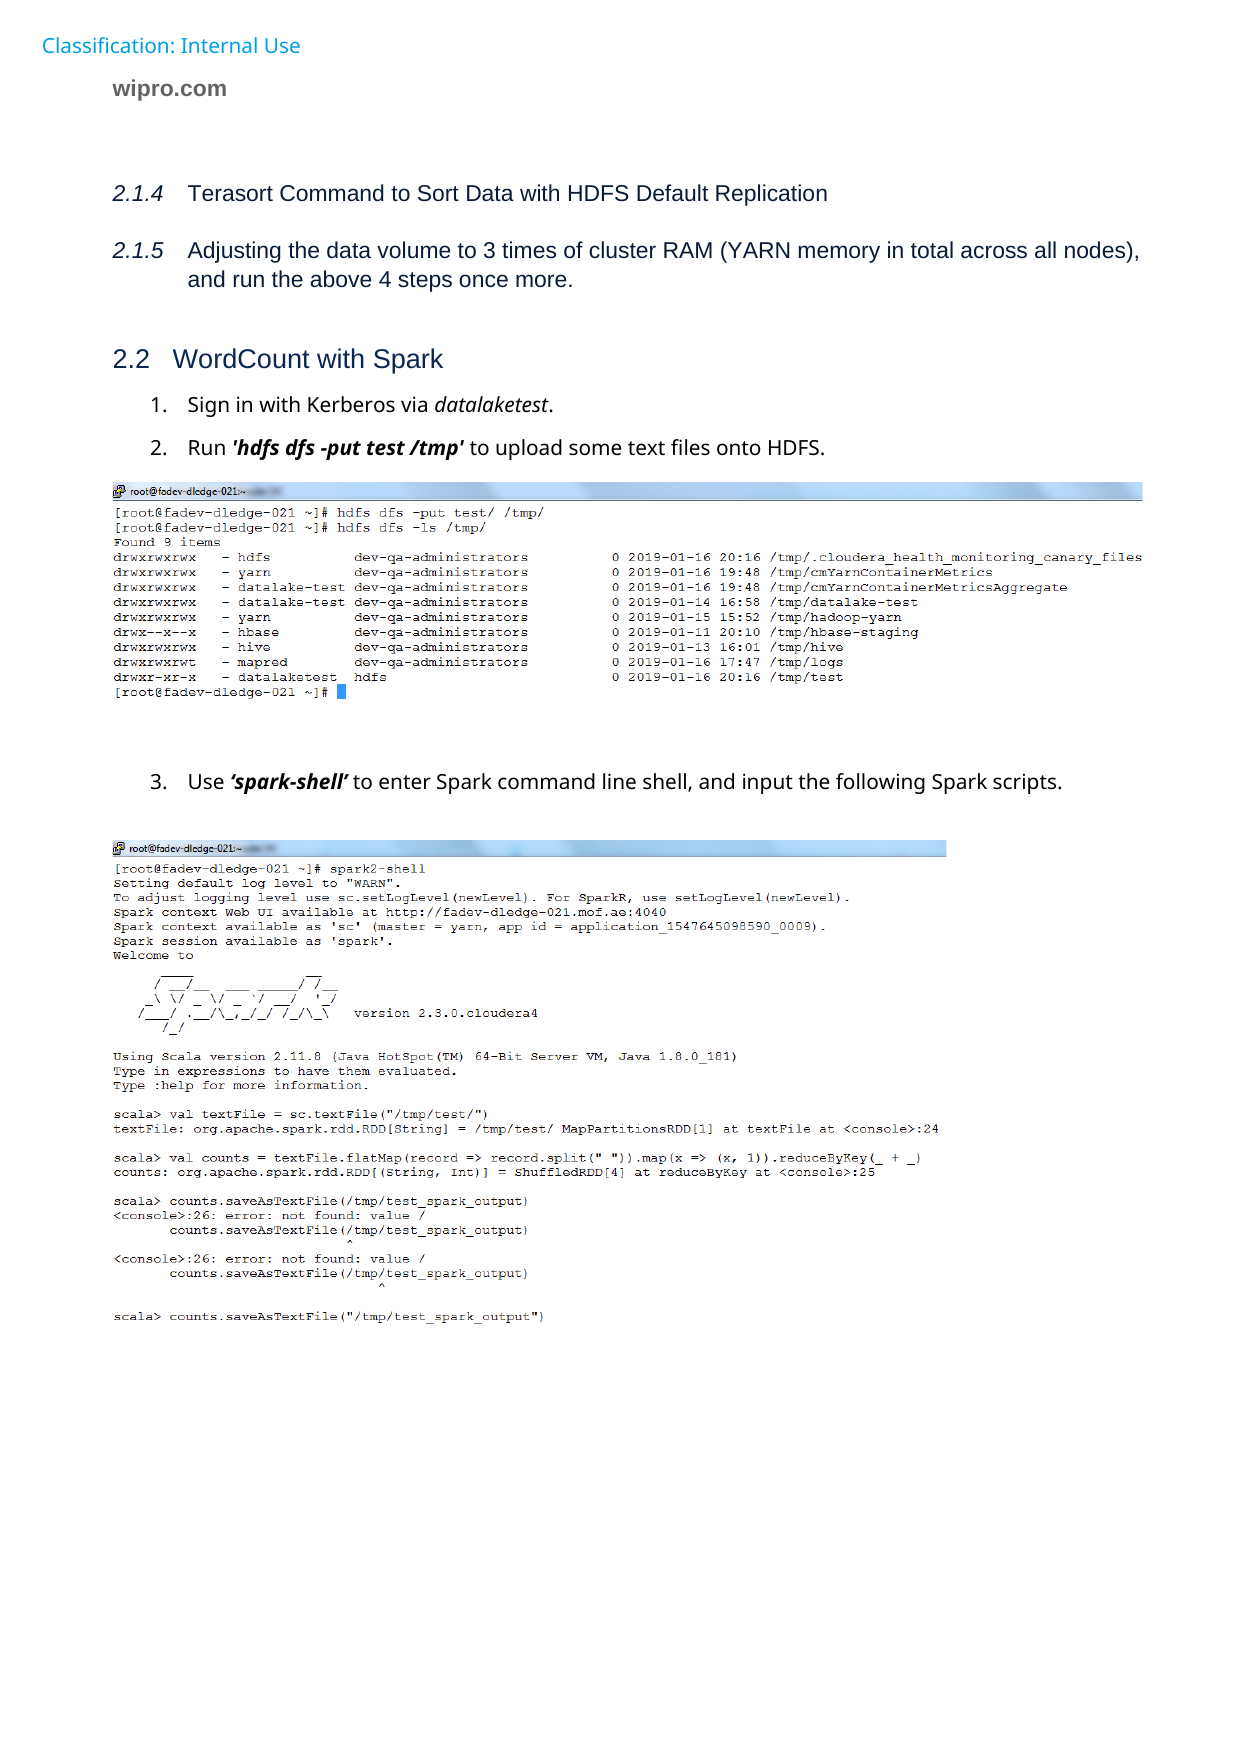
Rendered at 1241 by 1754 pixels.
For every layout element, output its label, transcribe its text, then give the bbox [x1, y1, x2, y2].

list Run 'hdfs dfs -put test /tmp' to upload some text files onto HDFS. [150, 433, 1143, 461]
list Use ‘spark-shell’ to enter Spark command line shell, and input the following Spark scripts. [150, 767, 1143, 795]
picture [112, 840, 947, 1332]
subtitle Adjusting the data volume to 3 times of cluster RAM (YARN memory in total across all nodes), and run the above 4 steps once more. [112, 237, 1143, 292]
list Sign in with Kerberos via datalaketest. [150, 390, 1143, 419]
picture [112, 482, 1143, 703]
subtitle WordCount with Spark [112, 343, 1143, 375]
subtitle Terasort Command to Sort Data with HDFS Default Replication [112, 180, 1143, 206]
